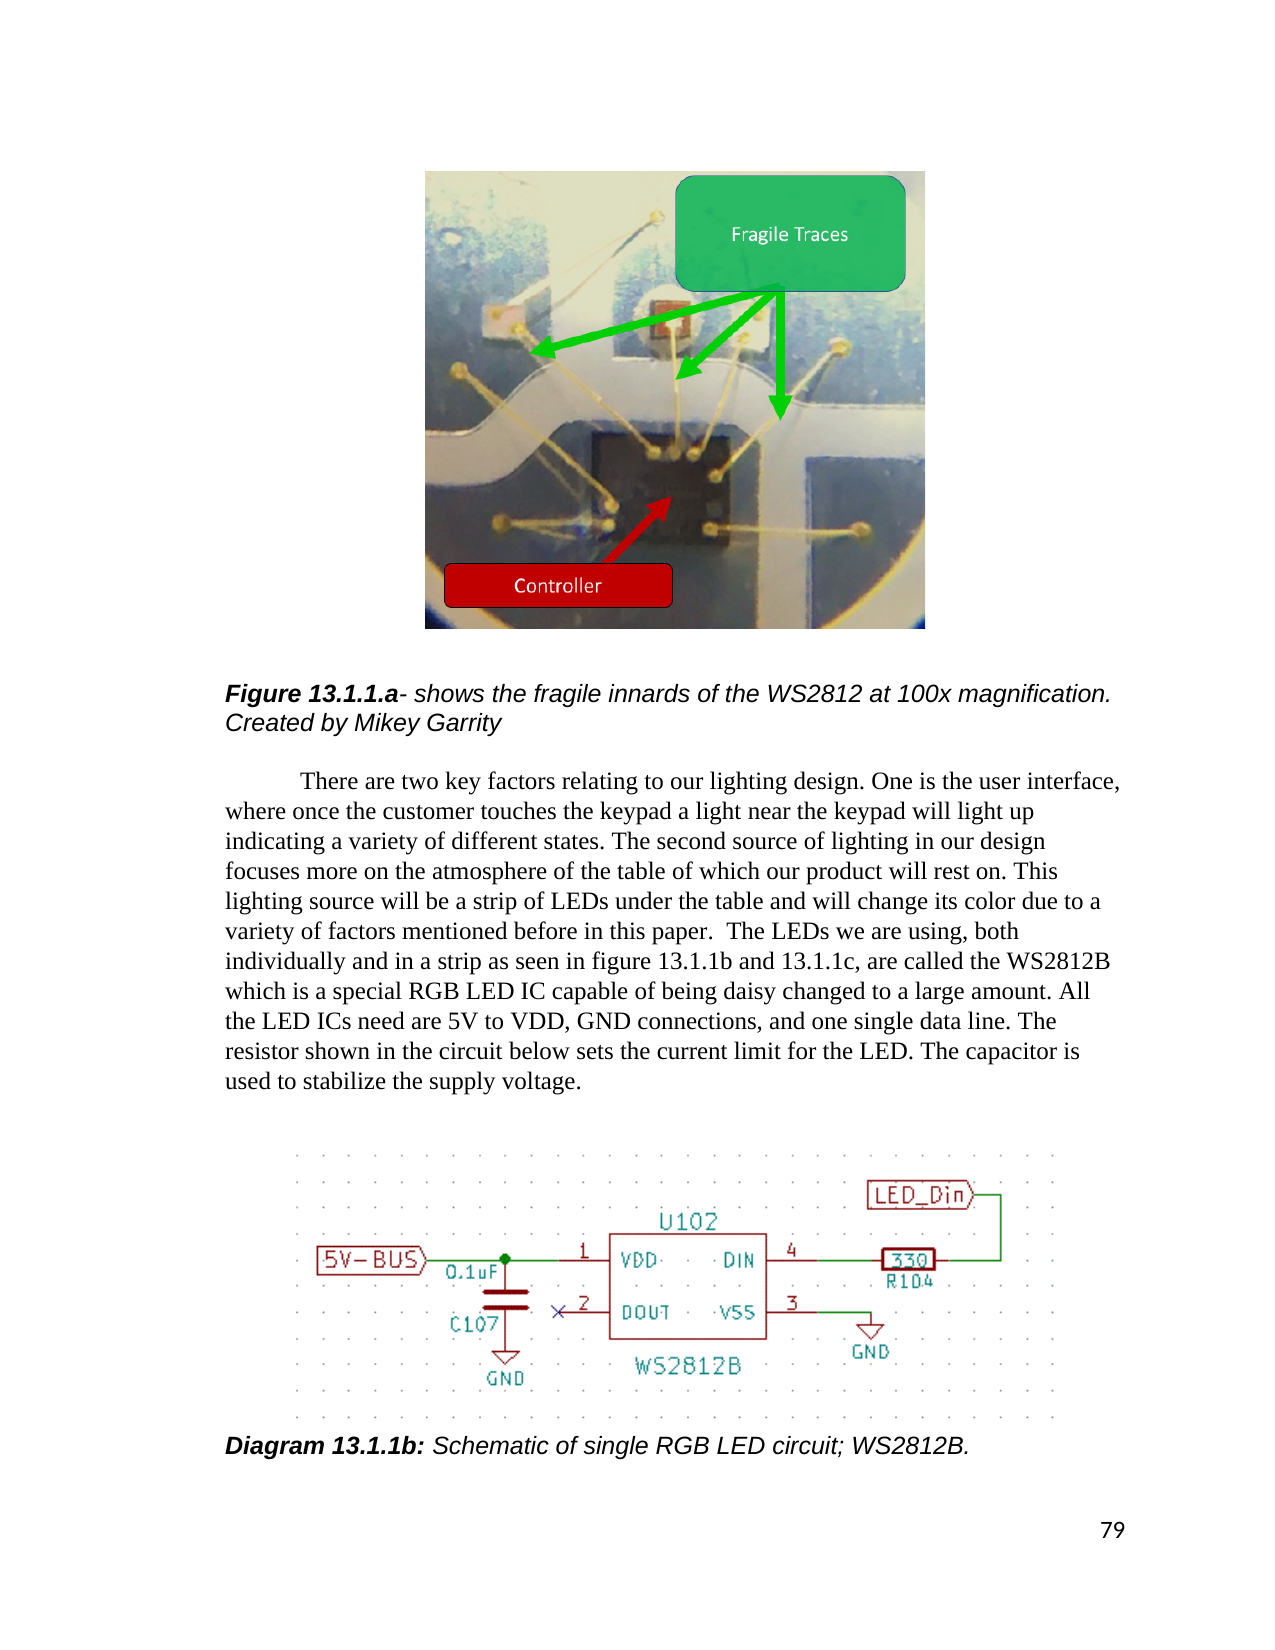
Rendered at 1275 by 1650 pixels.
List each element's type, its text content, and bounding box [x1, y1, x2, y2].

text Figure 13.1.1.a- shows the fragile innards of the WS2812 at 100x magnification. [225, 679, 1125, 707]
text Diagram 13.1.1b: Schematic of single RGB LED circuit; WS2812B. [225, 1431, 1125, 1459]
picture [295, 1152, 1055, 1431]
text There are two key factors relating to our lighting design. One is the user interface, where once the customer touches the keypad a light near the keypad will light up indicating a variety of different states. The second source of lighting in our design focuses more on the atmosphere of the table of which our product will rest on. This lighting source will be a strip of LEDs under the table and will change its color due to a variety of factors mentioned before in this paper. The LEDs we are using, both individually and in a strip as seen in figure 13.1.1b and 13.1.1c, are called the WS2812B which is a special RGB LED IC capable of being daisy changed to a large amount. All the LED ICs need are 5V to VDD, GND connections, and one single data line. The resistor shown in the circuit below sets the current limit for the LED. The capacitor is used to stabilize the supply voltage. [225, 765, 1125, 1095]
text Created by Mikey Garrity [225, 707, 1125, 736]
picture [425, 150, 926, 650]
